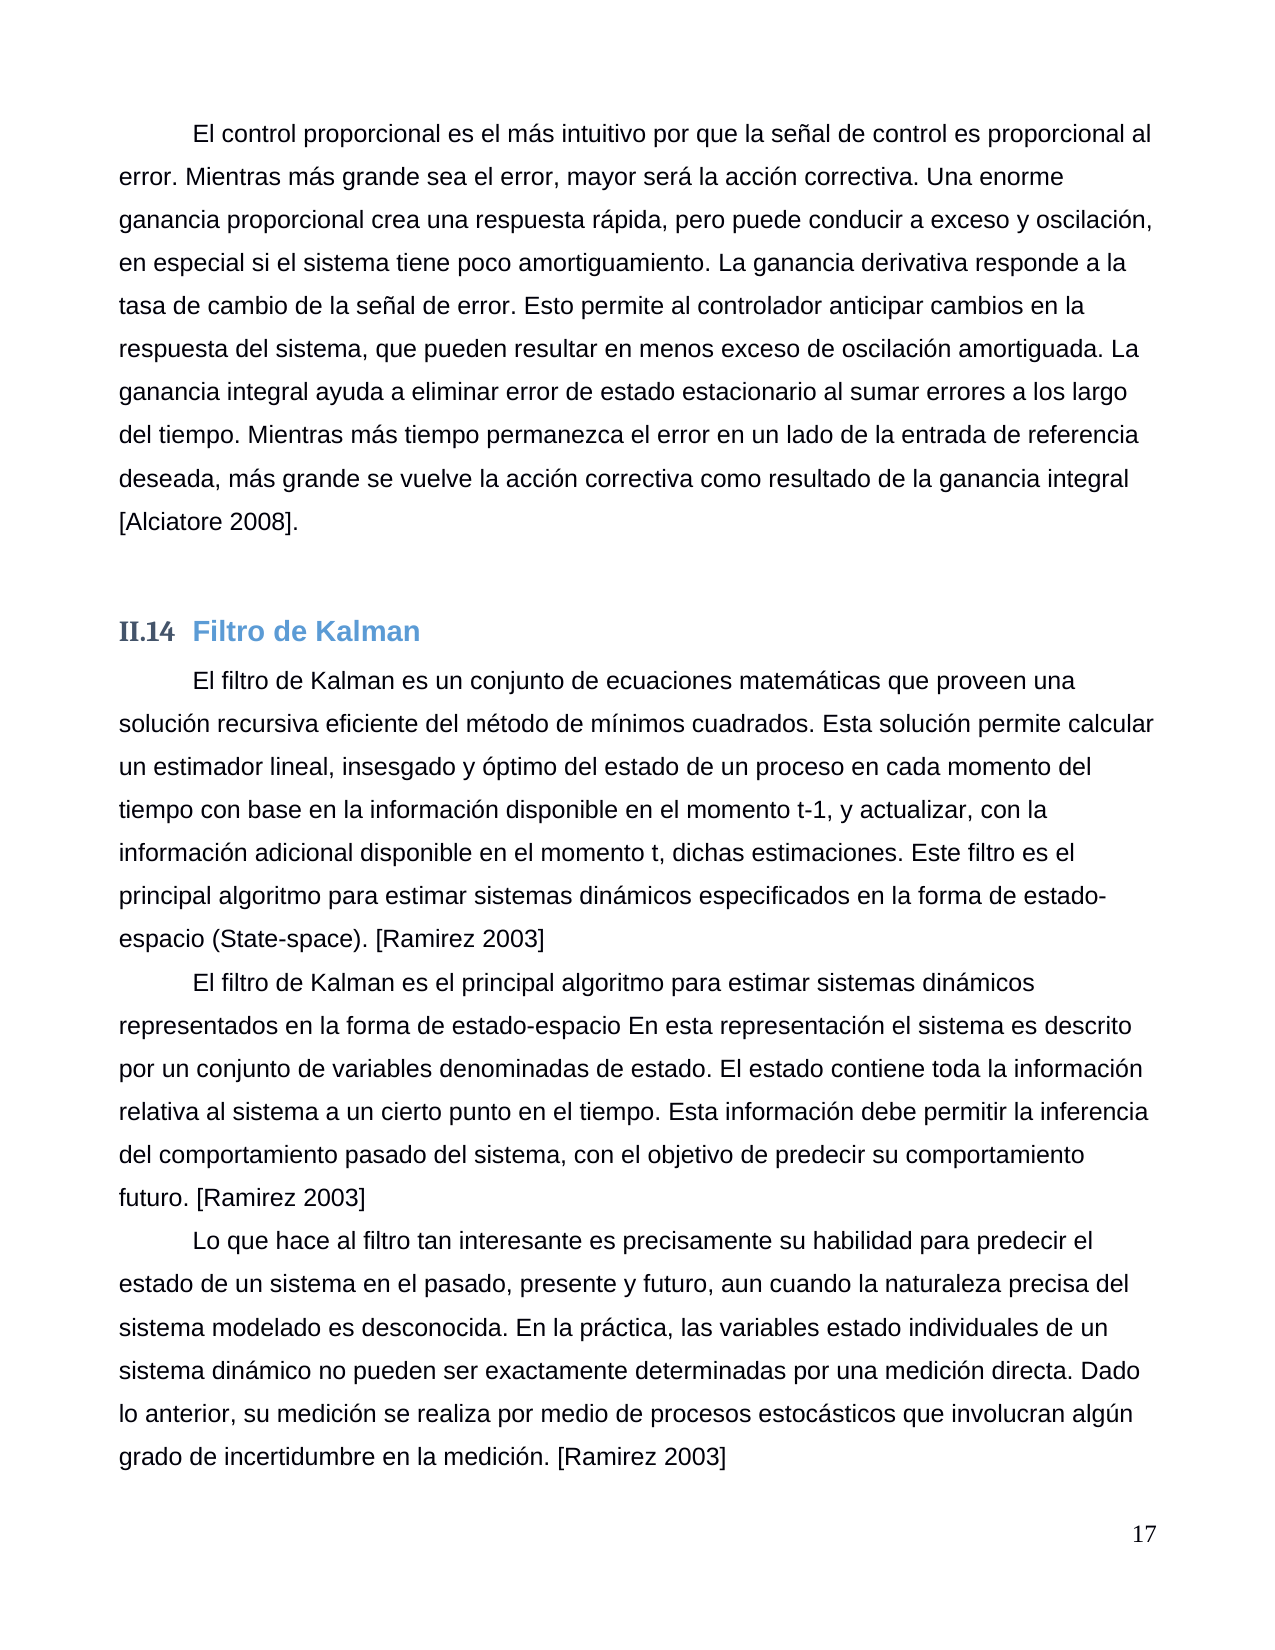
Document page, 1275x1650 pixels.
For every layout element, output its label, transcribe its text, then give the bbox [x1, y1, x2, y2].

text Lo que hace al filtro tan interesante es precisamente su habilidad para predecir el estado de un sistema en el pasado, presente y futuro, aun cuando la naturaleza precisa del sistema modelado es desconocida. En la práctica, las variables estado individuales de un sistema dinámico no pueden ser exactamente determinadas por una medición directa. Dado lo anterior, su medición se realiza por medio de procesos estocásticos que involucran algún grado de incertidumbre en la medición. [Ramirez 2003] [118, 1226, 1156, 1471]
subtitle Filtro de Kalman [118, 614, 1156, 648]
text El filtro de Kalman es un conjunto de ecuaciones matemáticas que proveen una solución recursiva eficiente del método de mínimos cuadrados. Esta solución permite calcular un estimador lineal, insesgado y óptimo del estado de un proceso en cada momento del tiempo con base en la información disponible en el momento t-1, y actualizar, con la información adicional disponible en el momento t, dichas estimaciones. Este filtro es el principal algoritmo para estimar sistemas dinámicos especificados en la forma de estado-espacio (State-space). [Ramirez 2003] [118, 666, 1156, 953]
text El filtro de Kalman es el principal algoritmo para estimar sistemas dinámicos representados en la forma de estado-espacio En esta representación el sistema es descrito por un conjunto de variables denominadas de estado. El estado contiene toda la información relativa al sistema a un cierto punto en el tiempo. Esta información debe permitir la inferencia del comportamiento pasado del sistema, con el objetivo de predecir su comportamiento futuro. [Ramirez 2003] [118, 968, 1156, 1212]
text El control proporcional es el más intuitivo por que la señal de control es proporcional al error. Mientras más grande sea el error, mayor será la acción correctiva. Una enorme ganancia proporcional crea una respuesta rápida, pero puede conducir a exceso y oscilación, en especial si el sistema tiene poco amortiguamiento. La ganancia derivativa responde a la tasa de cambio de la señal de error. Esto permite al controlador anticipar cambios en la respuesta del sistema, que pueden resultar en menos exceso de oscilación amortiguada. La ganancia integral ayuda a eliminar error de estado estacionario al sumar errores a los largo del tiempo. Mientras más tiempo permanezca el error en un lado de la entrada de referencia deseada, más grande se vuelve la acción correctiva como resultado de la ganancia integral [Alciatore 2008]. [118, 118, 1156, 535]
